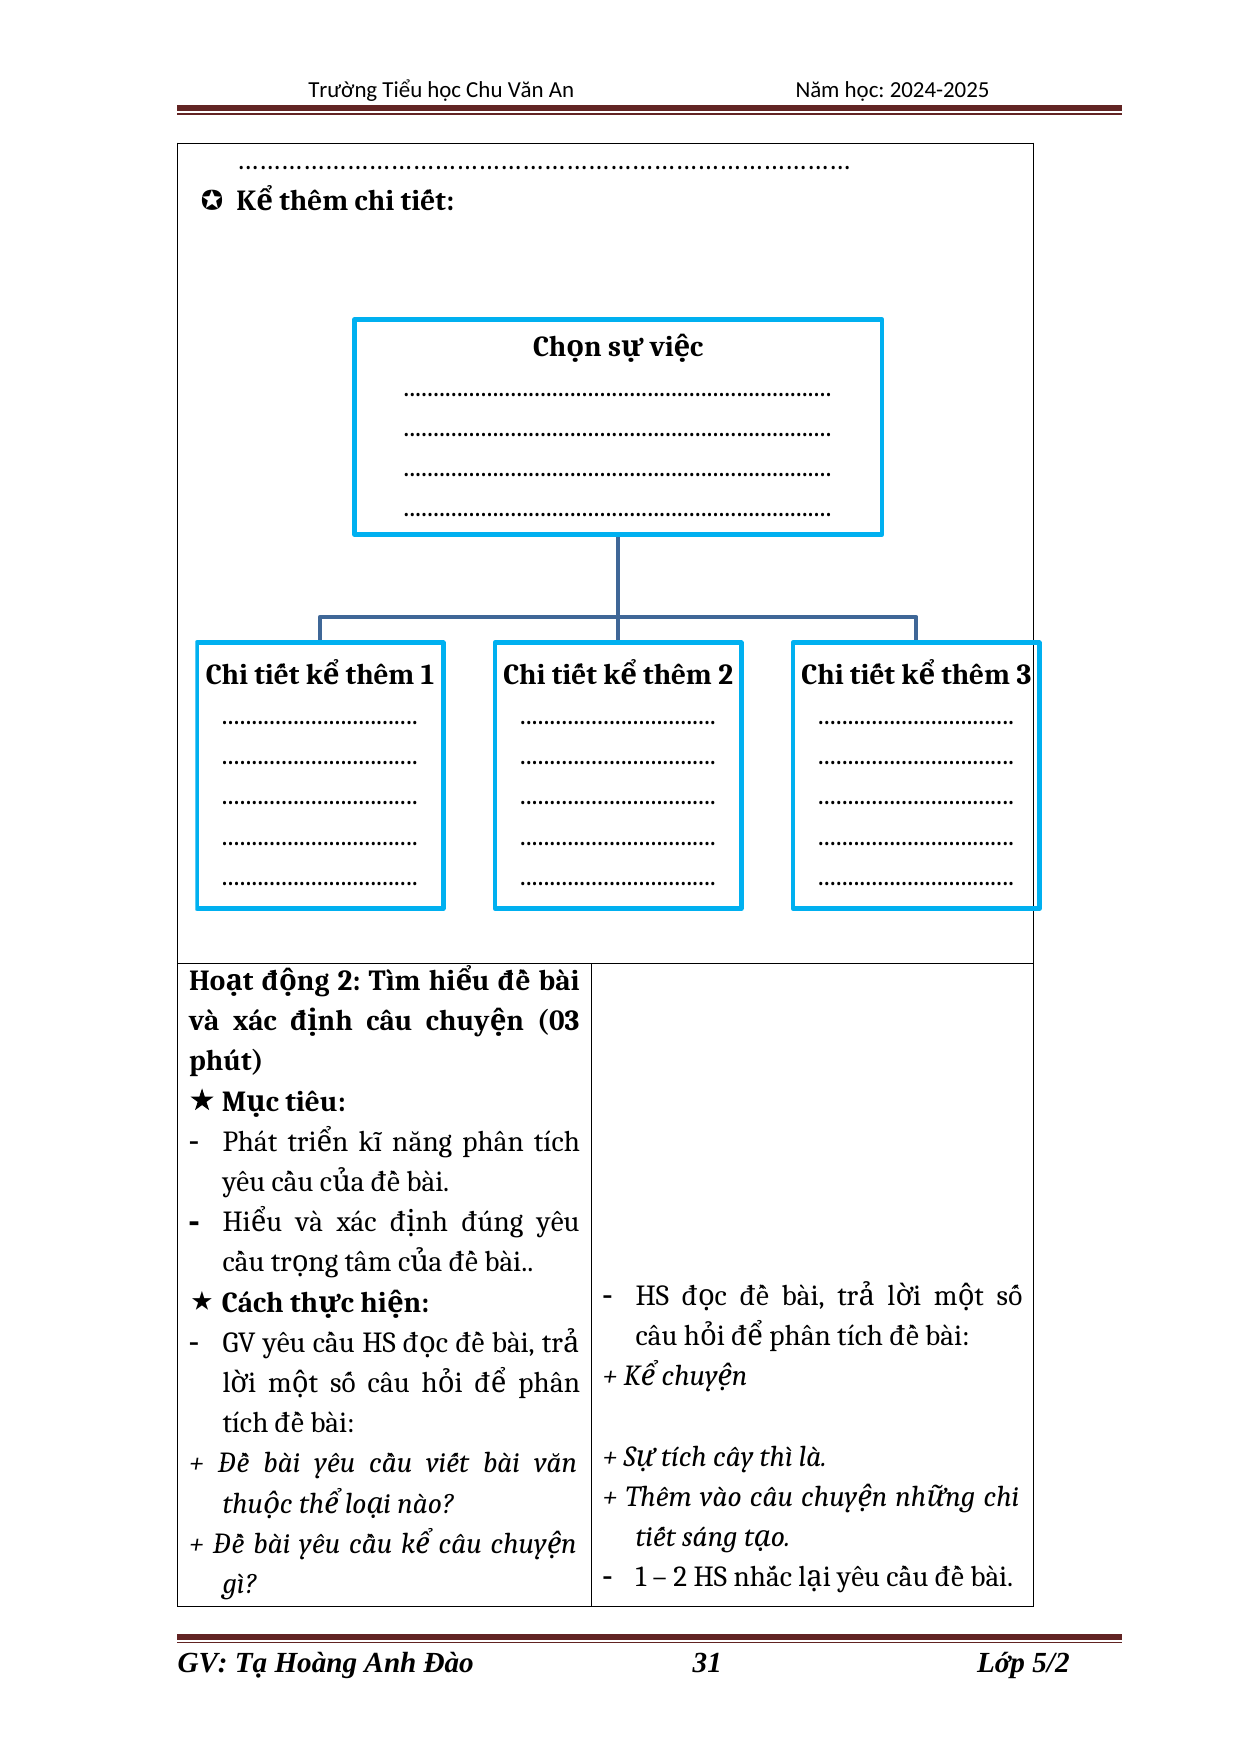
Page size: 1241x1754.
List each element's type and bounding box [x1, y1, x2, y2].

table_cell [178, 964, 591, 1606]
table_cell [592, 964, 1033, 1606]
table_cell [178, 144, 1033, 963]
